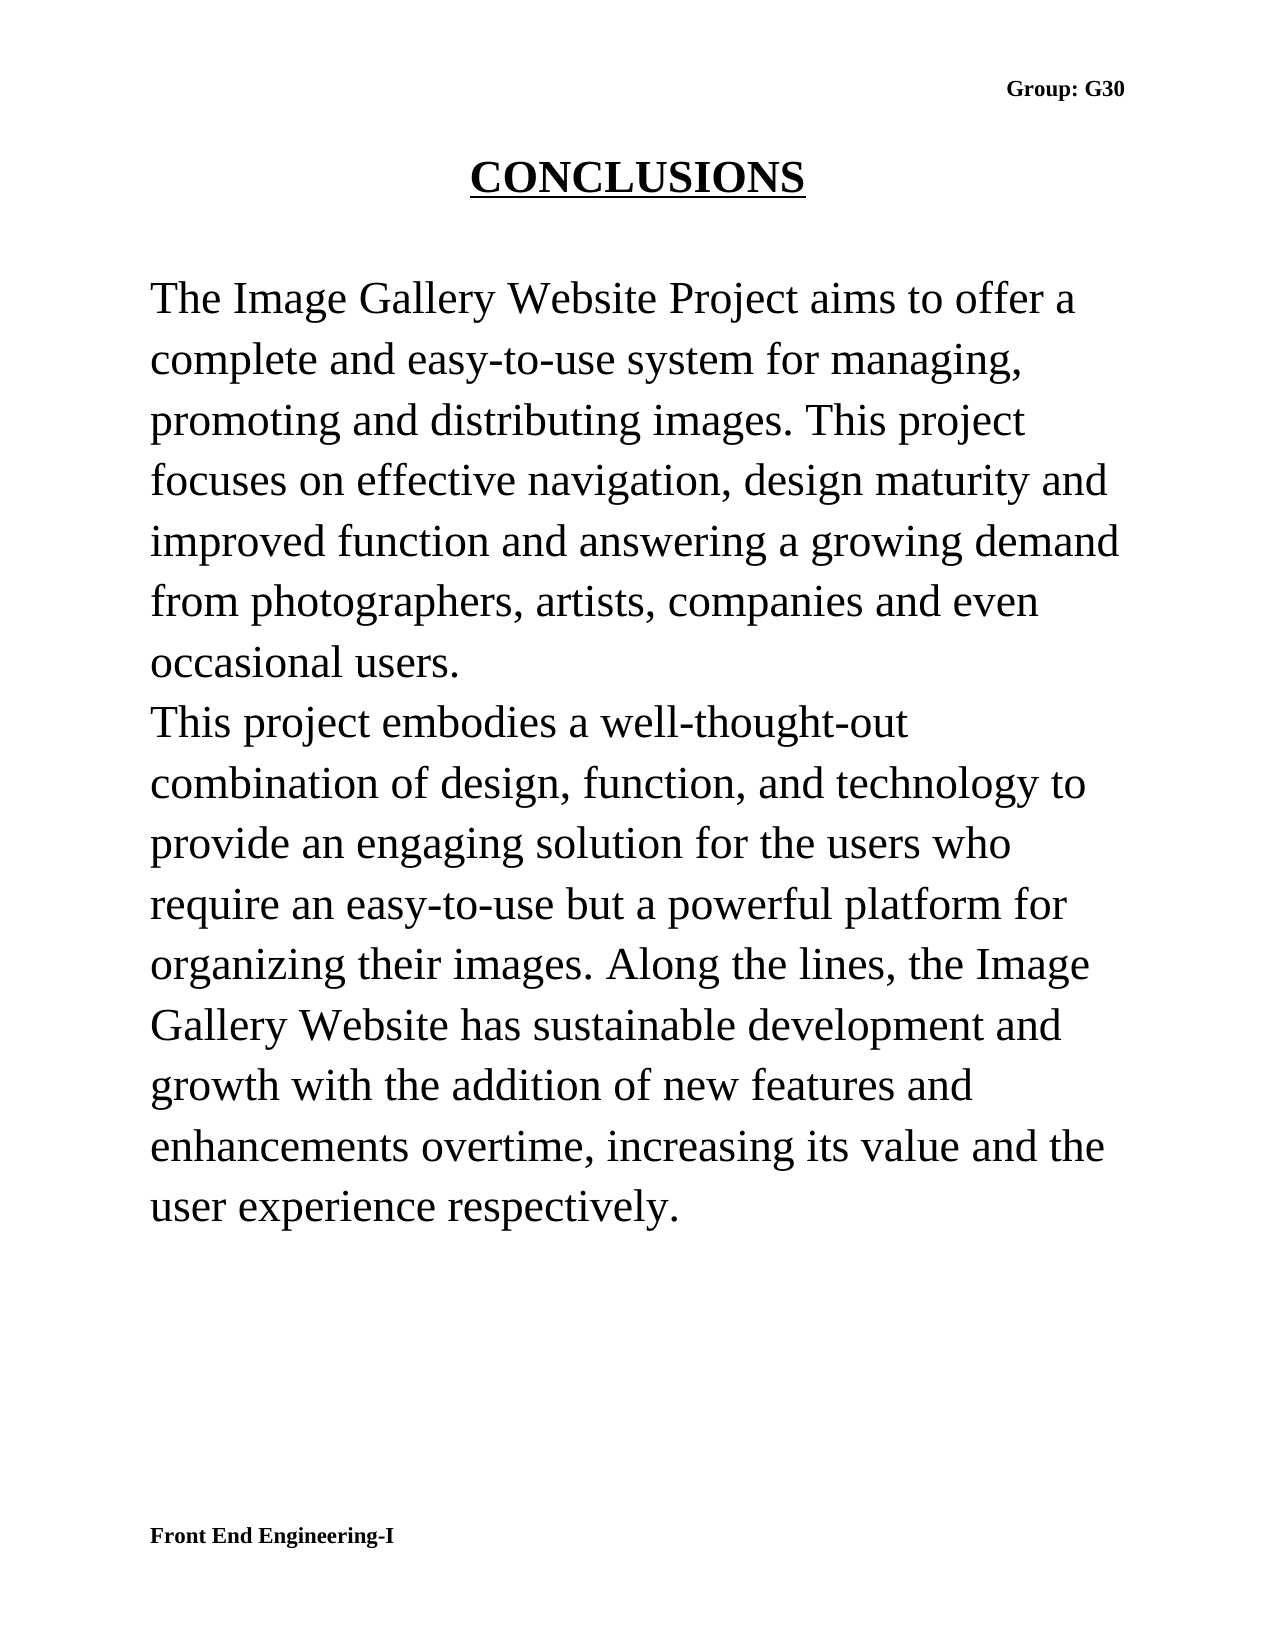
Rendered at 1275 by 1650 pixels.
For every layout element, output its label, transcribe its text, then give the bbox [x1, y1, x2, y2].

text This project embodies a well-thought-out combination of design, function, and technology to provide an engaging solution for the users who require an easy-to-use but a powerful platform for organizing their images. Along the lines, the Image Gallery Website has sustainable development and growth with the addition of new features and enhancements overtime, increasing its value and the user experience respectively. [150, 695, 1125, 1232]
text The Image Gallery Website Project aims to offer a complete and easy-to-use system for managing, promoting and distributing images. This project focuses on effective navigation, design maturity and improved function and answering a growing demand from photographers, artists, companies and even occasional users. [150, 271, 1125, 687]
text CONCLUSIONS [150, 150, 1125, 203]
